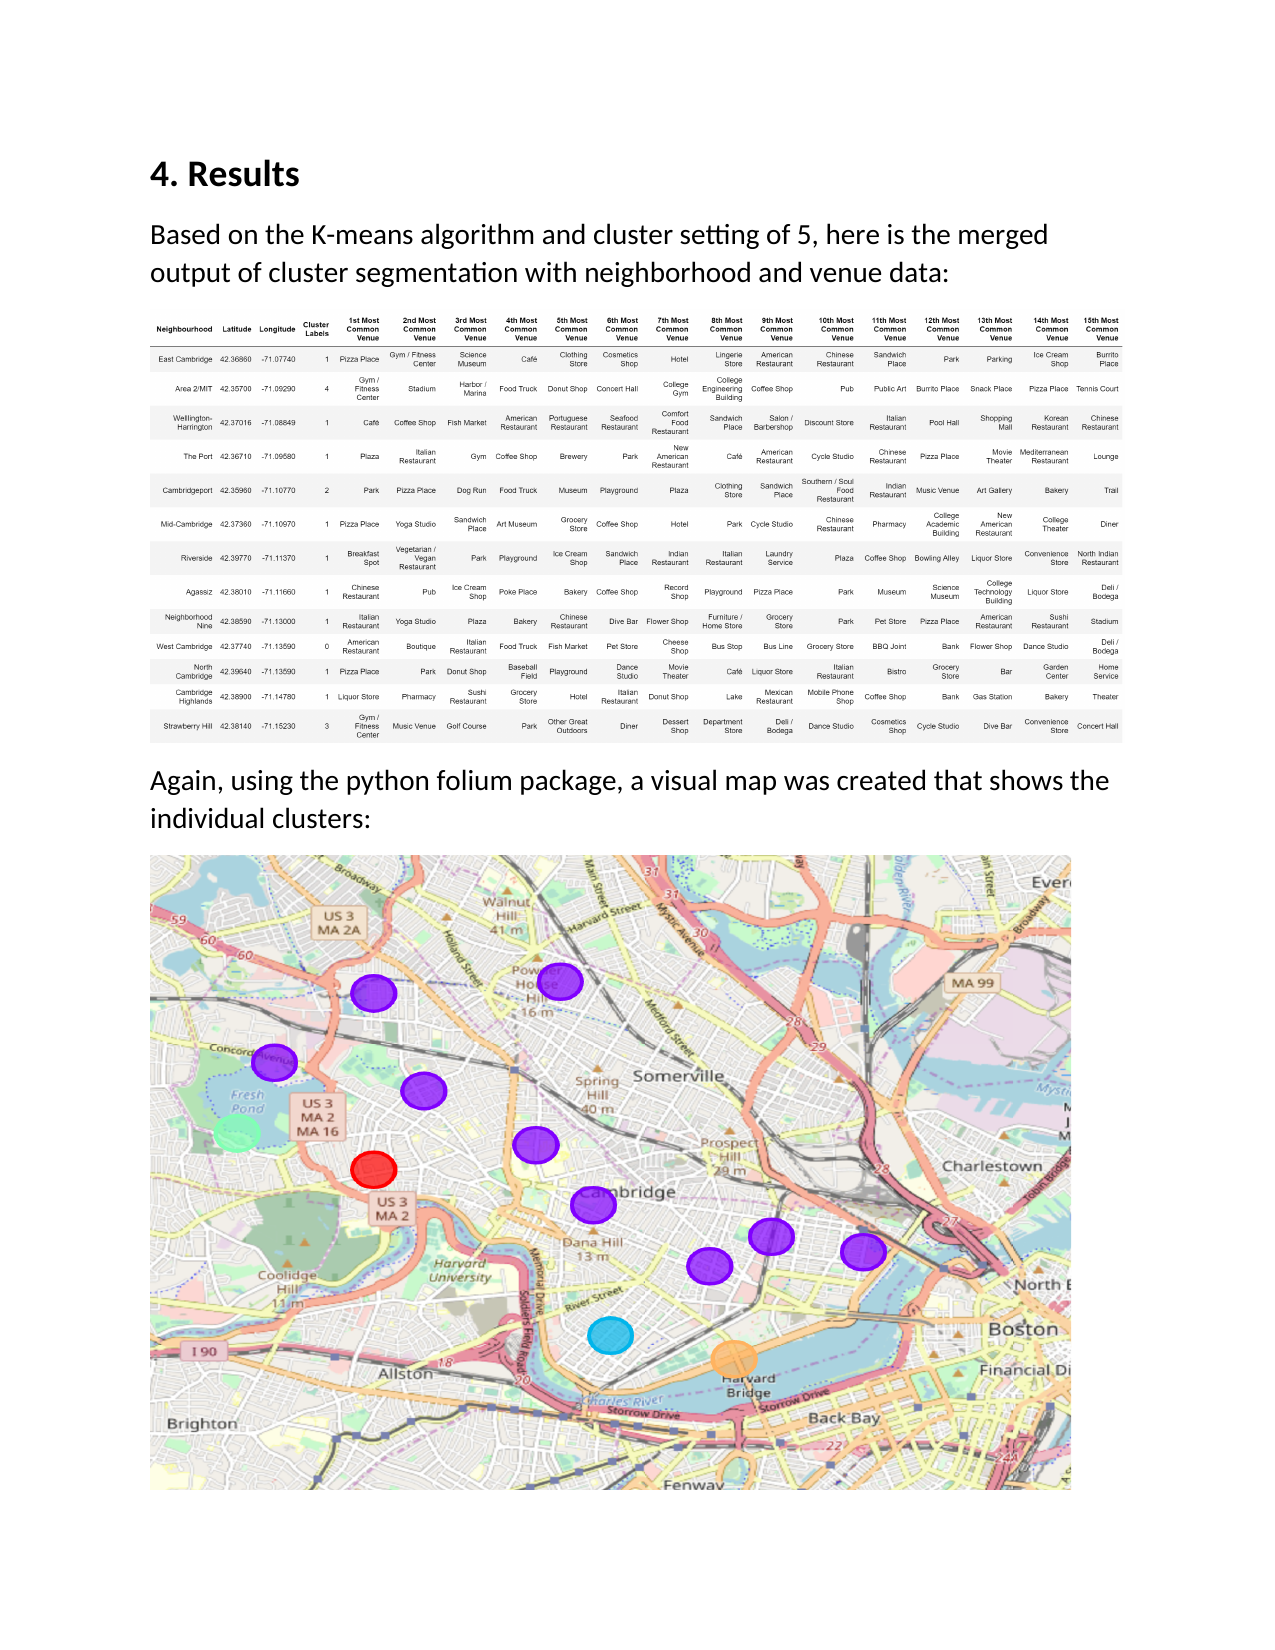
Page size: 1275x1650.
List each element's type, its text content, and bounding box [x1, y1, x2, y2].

text Again, using the python folium package, a visual map was created that shows the individual clusters: [150, 762, 1125, 836]
text Based on the K-means algorithm and cluster setting of 5, here is the merged output of cluster segmentation with neighborhood and venue data: [150, 216, 1125, 290]
text 4. Results [150, 150, 1125, 196]
picture [150, 855, 1072, 1490]
picture [150, 309, 1125, 743]
